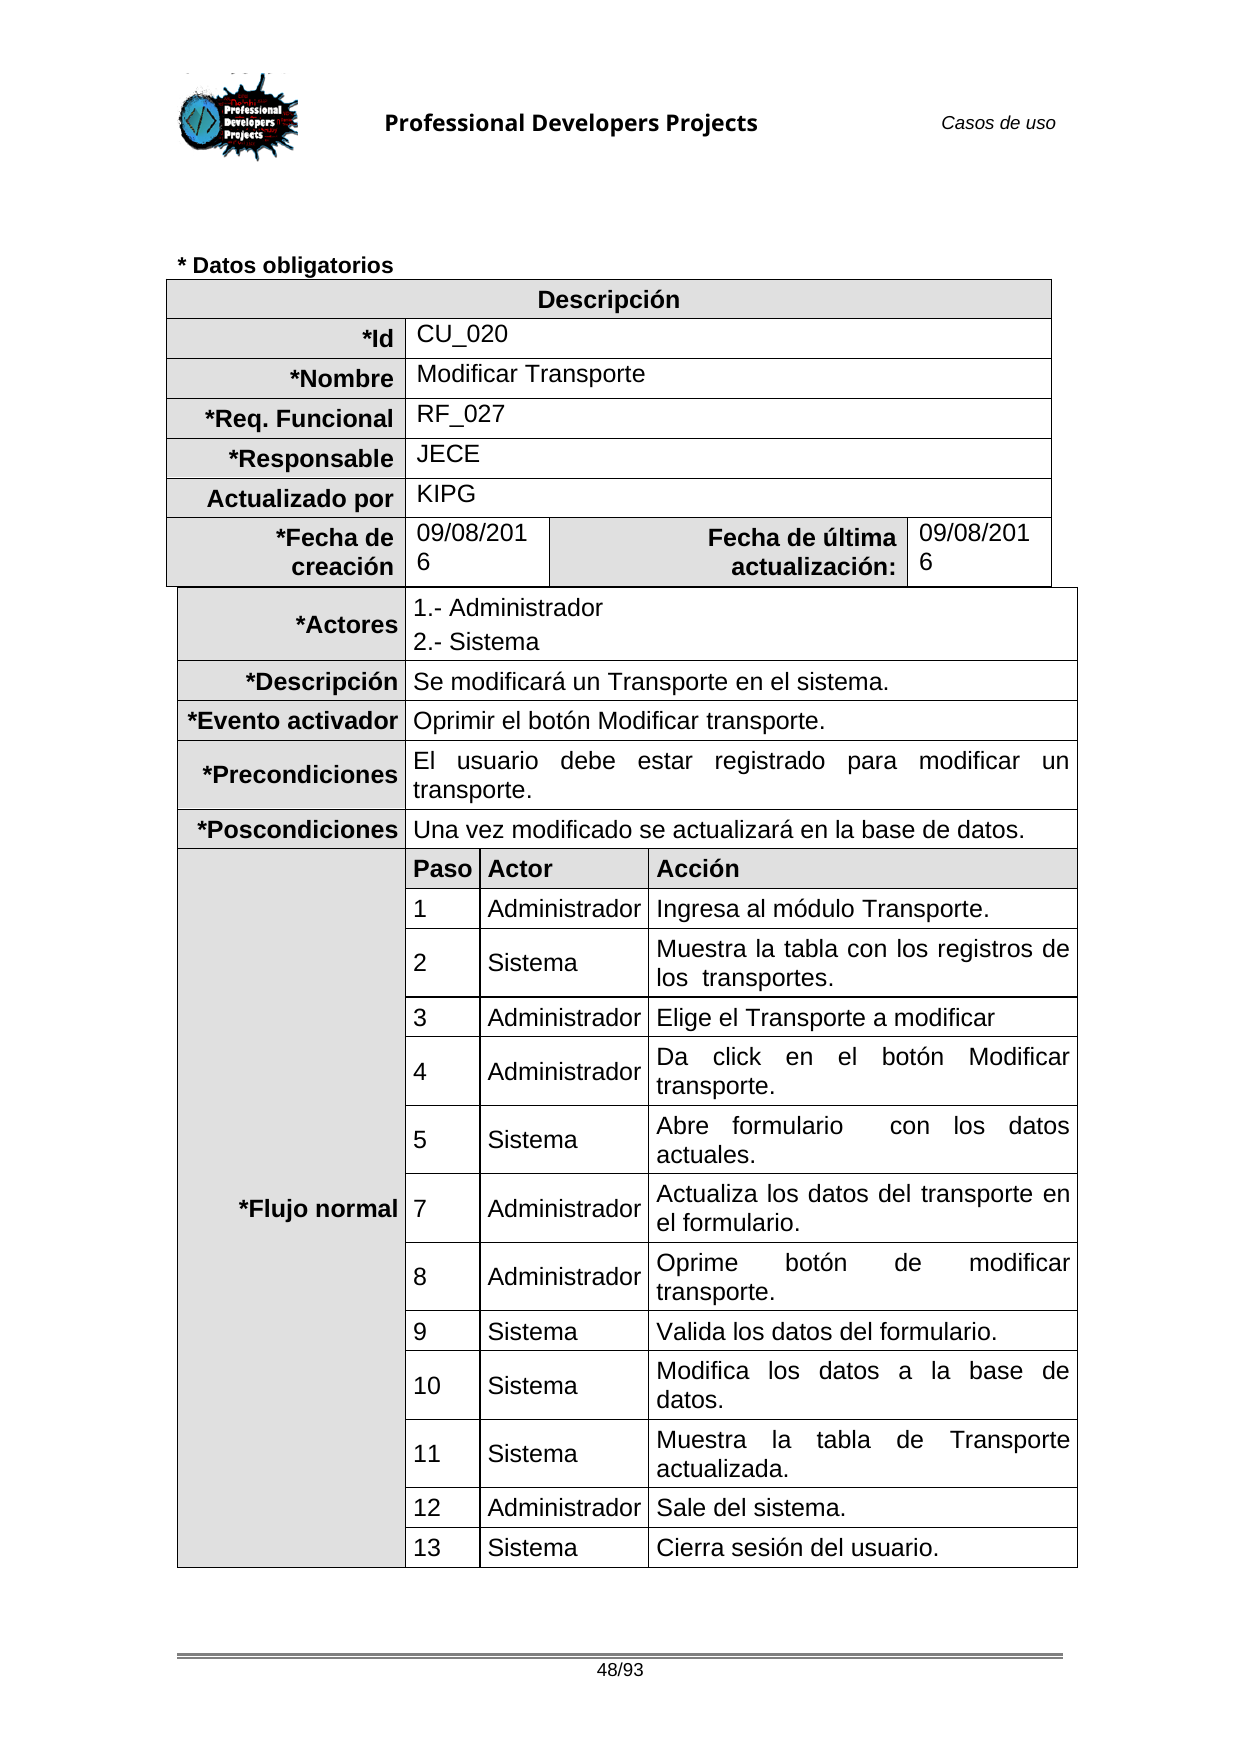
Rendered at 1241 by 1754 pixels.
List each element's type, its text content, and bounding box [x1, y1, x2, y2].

table_cell Fecha de última actualización: [550, 518, 907, 586]
table_cell Modifica los datos a la base de datos. [649, 1351, 1077, 1419]
table_cell Una vez modificado se actualizará en la base de datos. [406, 810, 1077, 848]
table_cell Administrador [481, 1243, 648, 1310]
table_cell 7 [406, 1174, 479, 1242]
table_cell *Fecha de creación [167, 518, 405, 586]
text * Datos obligatorios [177, 252, 1063, 278]
table_cell *Poscondiciones [178, 810, 405, 848]
table_cell Administrador [481, 1037, 648, 1105]
table_cell Administrador [481, 1174, 648, 1242]
table_cell Administrador [481, 1488, 648, 1527]
table_cell Actor [481, 849, 648, 888]
table_cell RF_027 [406, 399, 1051, 438]
table_cell 09/08/2016 [406, 518, 549, 586]
table_cell 3 [406, 998, 479, 1036]
table_cell Da click en el botón Modificar transporte. [649, 1037, 1077, 1105]
table_cell *Responsable [167, 439, 405, 477]
table_cell *Descripción [178, 661, 405, 700]
table_header *Actores [178, 588, 405, 660]
table_cell 13 [406, 1528, 479, 1567]
table_cell 11 [406, 1420, 479, 1487]
table_cell Muestra la tabla de Transporte actualizada. [649, 1420, 1077, 1487]
table_cell KIPG [406, 479, 1051, 517]
table_cell Ingresa al módulo Transporte. [649, 889, 1077, 928]
table_cell 9 [406, 1311, 479, 1350]
table_cell Actualiza los datos del transporte en el formulario. [649, 1174, 1077, 1242]
table_cell 5 [406, 1106, 479, 1173]
table_cell Oprime botón de modificar transporte. [649, 1243, 1077, 1310]
table_cell 2 [406, 929, 479, 996]
table_cell Cierra sesión del usuario. [649, 1528, 1077, 1567]
table_cell CU_020 [406, 319, 1051, 358]
table_cell JECE [406, 439, 1051, 477]
table_cell Administrador [481, 889, 648, 928]
table_cell 09/08/2016 [908, 518, 1051, 586]
table_cell Acción [649, 849, 1077, 888]
table_header Descripción [167, 280, 1051, 318]
table_cell *Id [167, 319, 405, 358]
table_cell 12 [406, 1488, 479, 1527]
table_cell *Flujo normal [178, 849, 405, 1567]
table_cell *Nombre [167, 359, 405, 398]
table_cell Sistema [481, 1351, 648, 1419]
table_cell Actualizado por [167, 479, 405, 517]
table_header 1.- Administrador 2.- Sistema [406, 588, 1077, 660]
table_cell Sistema [481, 1420, 648, 1487]
table_cell El usuario debe estar registrado para modificar un transporte. [406, 741, 1077, 808]
table_cell 8 [406, 1243, 479, 1310]
table_cell 10 [406, 1351, 479, 1419]
table_cell Paso [406, 849, 479, 888]
table_cell Administrador [481, 998, 648, 1036]
picture [177, 73, 298, 171]
table_cell Muestra la tabla con los registros de los transportes. [649, 929, 1077, 996]
table_cell *Precondiciones [178, 741, 405, 808]
table_cell Modificar Transporte [406, 359, 1051, 398]
table_cell 1 [406, 889, 479, 928]
table_cell Sistema [481, 1528, 648, 1567]
table_cell Sistema [481, 1106, 648, 1173]
table_cell *Req. Funcional [167, 399, 405, 438]
table_cell Sale del sistema. [649, 1488, 1077, 1527]
table_cell Sistema [481, 929, 648, 996]
table_cell 4 [406, 1037, 479, 1105]
table_cell Elige el Transporte a modificar [649, 998, 1077, 1036]
table_cell Abre formulario con los datos actuales. [649, 1106, 1077, 1173]
table_cell Sistema [481, 1311, 648, 1350]
table_cell *Evento activador [178, 701, 405, 740]
table_cell Oprimir el botón Modificar transporte. [406, 701, 1077, 740]
table_cell Se modificará un Transporte en el sistema. [406, 661, 1077, 700]
table_cell Valida los datos del formulario. [649, 1311, 1077, 1350]
